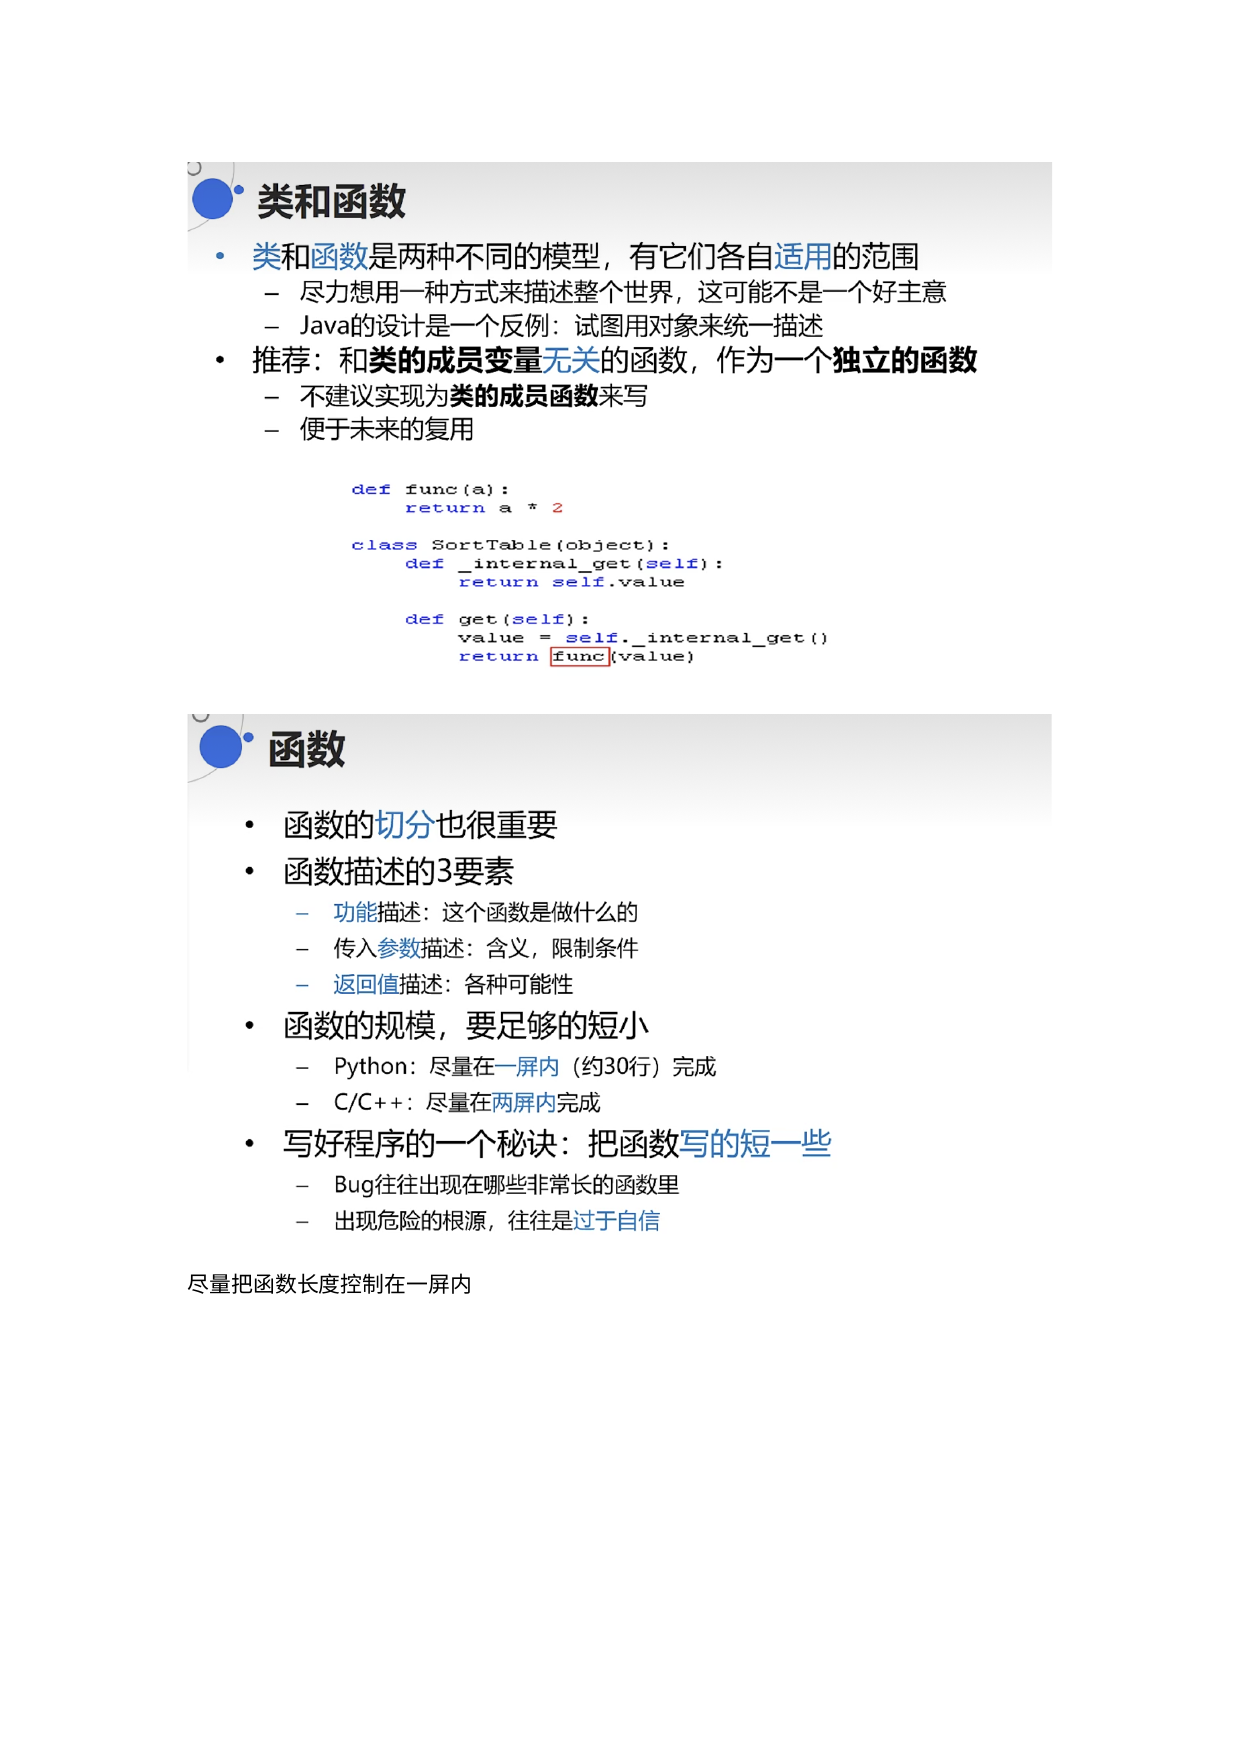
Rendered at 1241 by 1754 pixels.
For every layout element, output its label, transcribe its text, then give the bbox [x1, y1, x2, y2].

picture [187, 714, 1052, 1258]
text 尽量把函数长度控制在一屏内 [187, 1267, 1053, 1299]
picture [187, 162, 1053, 696]
